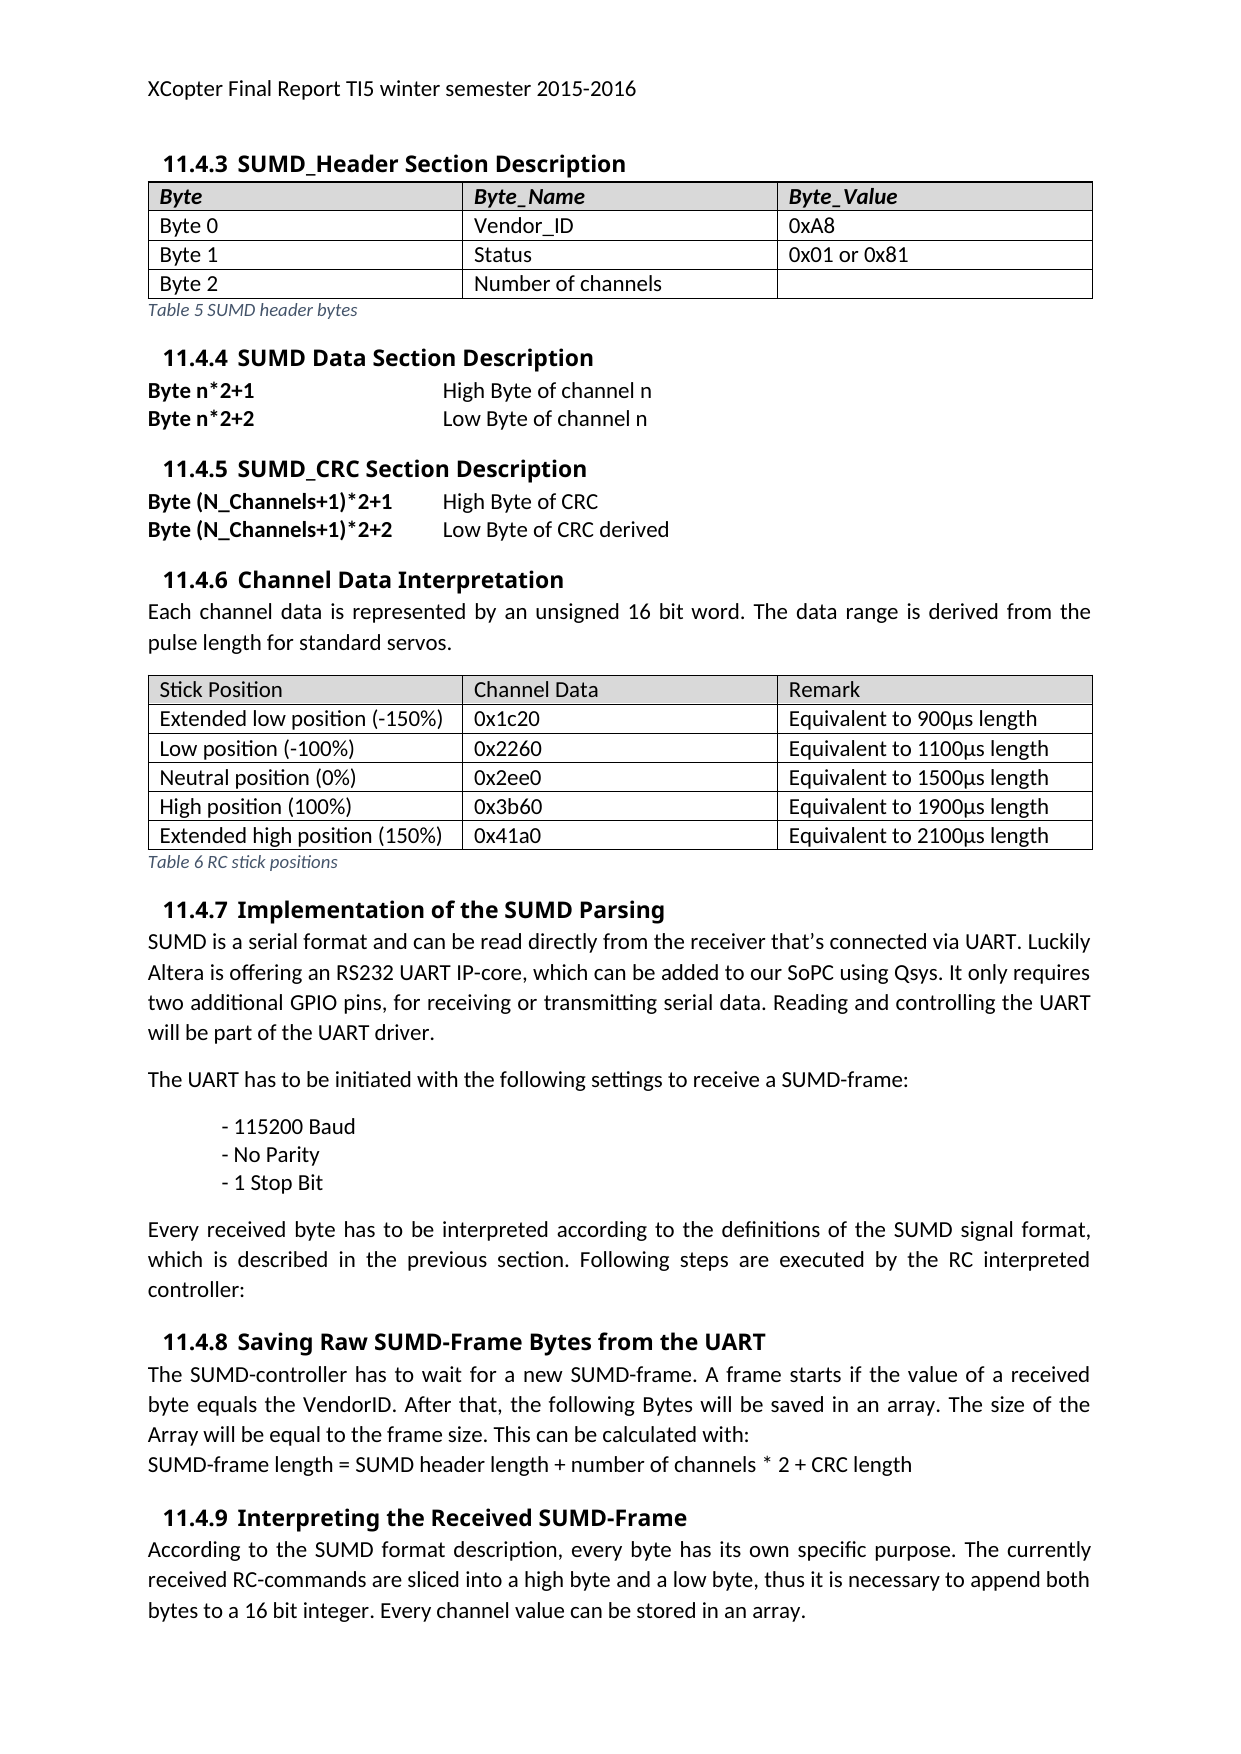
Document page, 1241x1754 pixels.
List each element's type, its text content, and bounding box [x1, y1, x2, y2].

subtitle SUMD Data Section Description [162, 342, 1093, 374]
table_header Remark [778, 676, 1092, 703]
table_cell Equivalent to 1100µs length [778, 734, 1092, 762]
table_cell Byte 2 [149, 270, 462, 298]
table_cell Byte 1 [149, 241, 462, 268]
text Table 5 SUMD header bytes [148, 299, 1093, 322]
table_cell Equivalent to 1500µs length [778, 763, 1092, 791]
table_cell Equivalent to 2100µs length [778, 821, 1092, 849]
table_cell Vendor_ID [463, 211, 777, 239]
subtitle Interpreting the Received SUMD-Frame [162, 1502, 1093, 1533]
text - 115200 Baud [148, 1112, 1093, 1140]
text SUMD is a serial format and can be read directly from the receiver that’s connected via UART. Luckily Altera is offering an RS232 UART IP-core, which can be added to our SoPC using Qsys. It only requires two additional GPIO pins, for receiving or transmitting serial data. Reading and controlling the UART will be part of the UART driver. [148, 927, 1093, 1046]
text According to the SUMD format description, every byte has its own specific purpose. The currently received RC-commands are sliced into a high byte and a low byte, thus it is necessary to append both bytes to a 16 bit integer. Every channel value can be stored in an array. [148, 1535, 1093, 1624]
table_cell 0x3b60 [463, 792, 777, 820]
table_cell Equivalent to 1900µs length [778, 792, 1092, 820]
subtitle Implementation of the SUMD Parsing [162, 894, 1093, 925]
subtitle Channel Data Interpretation [162, 564, 1093, 595]
table_cell Status [463, 241, 777, 268]
table_cell Neutral position (0%) [149, 763, 462, 791]
table_cell [778, 270, 1092, 298]
subtitle Saving Raw SUMD-Frame Bytes from the UART [162, 1326, 1093, 1357]
table_cell 0x41a0 [463, 821, 777, 849]
table_cell 0x2260 [463, 734, 777, 762]
table_cell 0x1c20 [463, 705, 777, 733]
text The SUMD-controller has to wait for a new SUMD-frame. A frame starts if the value of a received byte equals the VendorID. After that, the following Bytes will be saved in an array. The size of the Array will be equal to the frame size. This can be calculated with: SUMD-frame length = SUMD header length + number of channels * 2 + CRC length [148, 1360, 1093, 1478]
text Every received byte has to be interpreted according to the definitions of the SUMD signal format, which is described in the previous section. Following steps are executed by the RC interpreted controller: [148, 1215, 1093, 1303]
text Byte (N_Channels+1)*2+1 High Byte of CRC [148, 487, 1093, 515]
table_header Channel Data [463, 676, 777, 703]
text Table 6 RC stick positions [148, 850, 1093, 873]
text Byte n*2+2 Low Byte of channel n [148, 404, 1093, 432]
table_cell Low position (-100%) [149, 734, 462, 762]
text Each channel data is represented by an unsigned 16 bit word. The data range is derived from the pulse length for standard servos. [148, 597, 1093, 656]
text - 1 Stop Bit [148, 1168, 1093, 1196]
table_cell Extended low position (-150%) [149, 705, 462, 733]
table_cell Number of channels [463, 270, 777, 298]
text Byte (N_Channels+1)*2+2 Low Byte of CRC derived [148, 515, 1093, 543]
table_cell 0xA8 [778, 211, 1092, 239]
table_cell Byte 0 [149, 211, 462, 239]
table_cell 0x01 or 0x81 [778, 241, 1092, 268]
text - No Parity [148, 1140, 1093, 1168]
table_header Byte_Name [463, 183, 777, 210]
table_header Stick Position [149, 676, 462, 703]
subtitle SUMD_CRC Section Description [162, 453, 1093, 484]
table_cell Equivalent to 900µs length [778, 705, 1092, 733]
text Byte n*2+1 High Byte of channel n [148, 376, 1093, 404]
table_header Byte_Value [778, 183, 1092, 210]
table_cell High position (100%) [149, 792, 462, 820]
table_cell 0x2ee0 [463, 763, 777, 791]
subtitle SUMD_Header Section Description [162, 148, 1093, 179]
text The UART has to be initiated with the following settings to receive a SUMD-frame: [148, 1065, 1093, 1093]
table_cell Extended high position (150%) [149, 821, 462, 849]
table_header Byte [149, 183, 462, 210]
